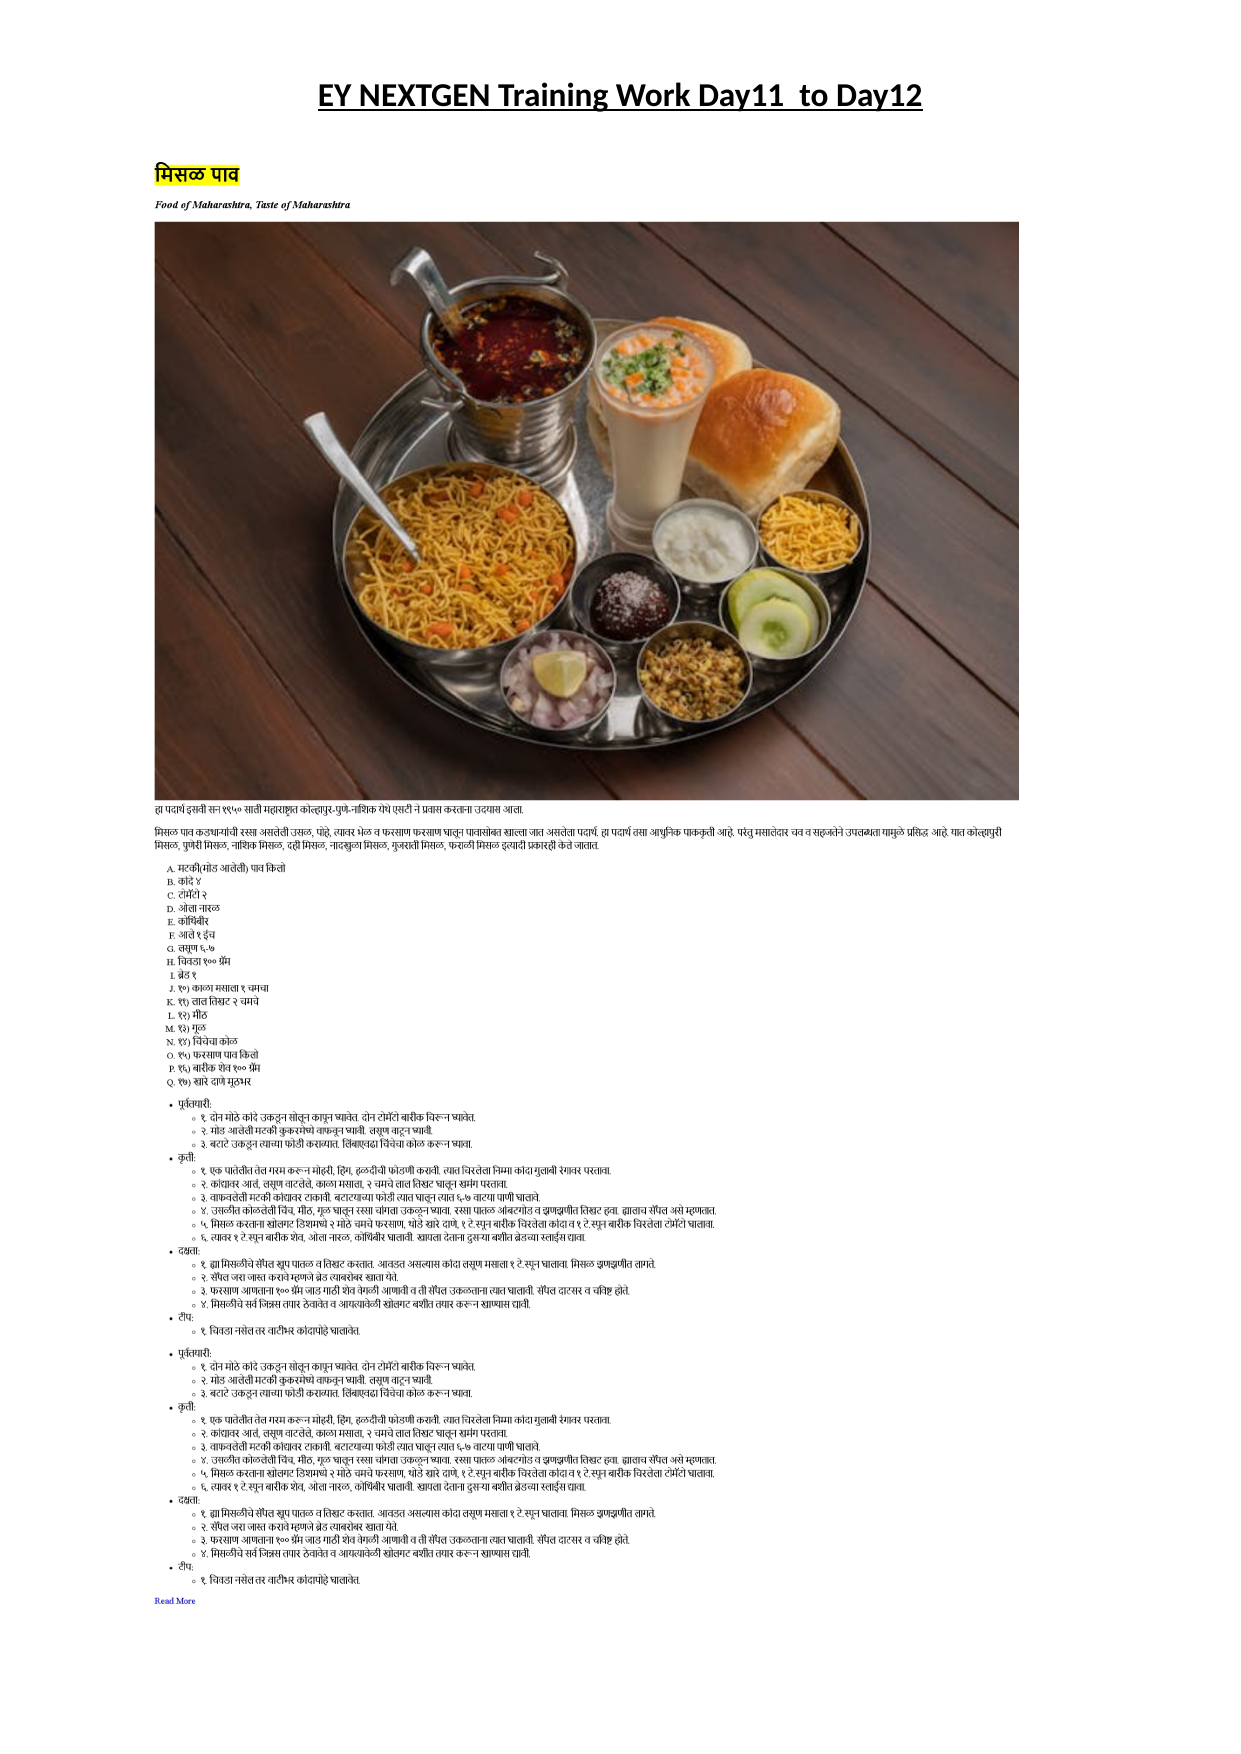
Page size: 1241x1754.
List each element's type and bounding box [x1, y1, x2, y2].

picture [150, 150, 1019, 1604]
